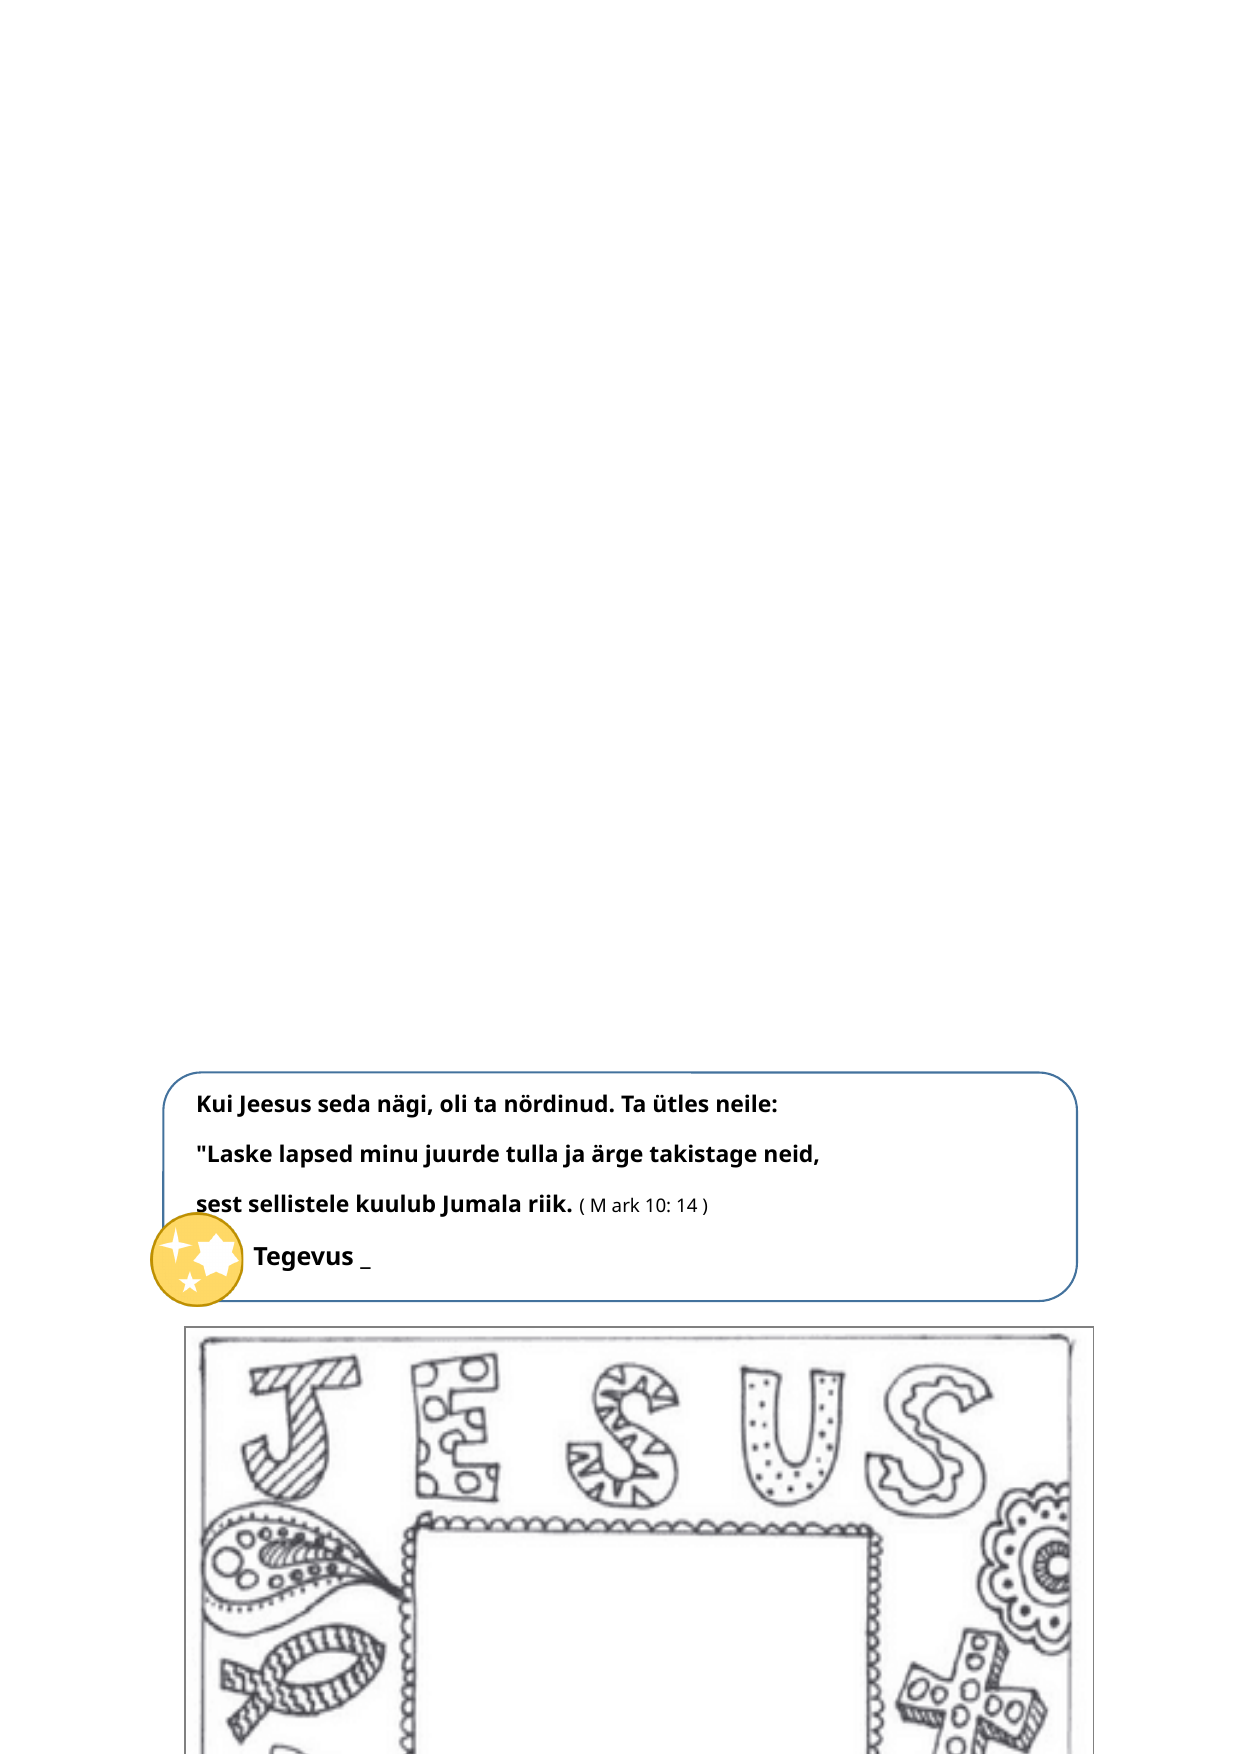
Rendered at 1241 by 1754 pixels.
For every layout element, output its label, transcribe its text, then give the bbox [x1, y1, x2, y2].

text "Laske lapsed minu juurde tulla ja ärge takistage neid, [150, 1138, 1090, 1169]
text sest sellistele kuulub Jumala riik. ( M ark 10: 14 ) [150, 1188, 1090, 1220]
picture [150, 1212, 244, 1307]
text Tegevus _ [244, 1239, 1090, 1273]
picture [186, 1328, 1093, 1754]
text Kui Jeesus seda nägi, oli ta nördinud. Ta ütles neile: [150, 1088, 1090, 1119]
